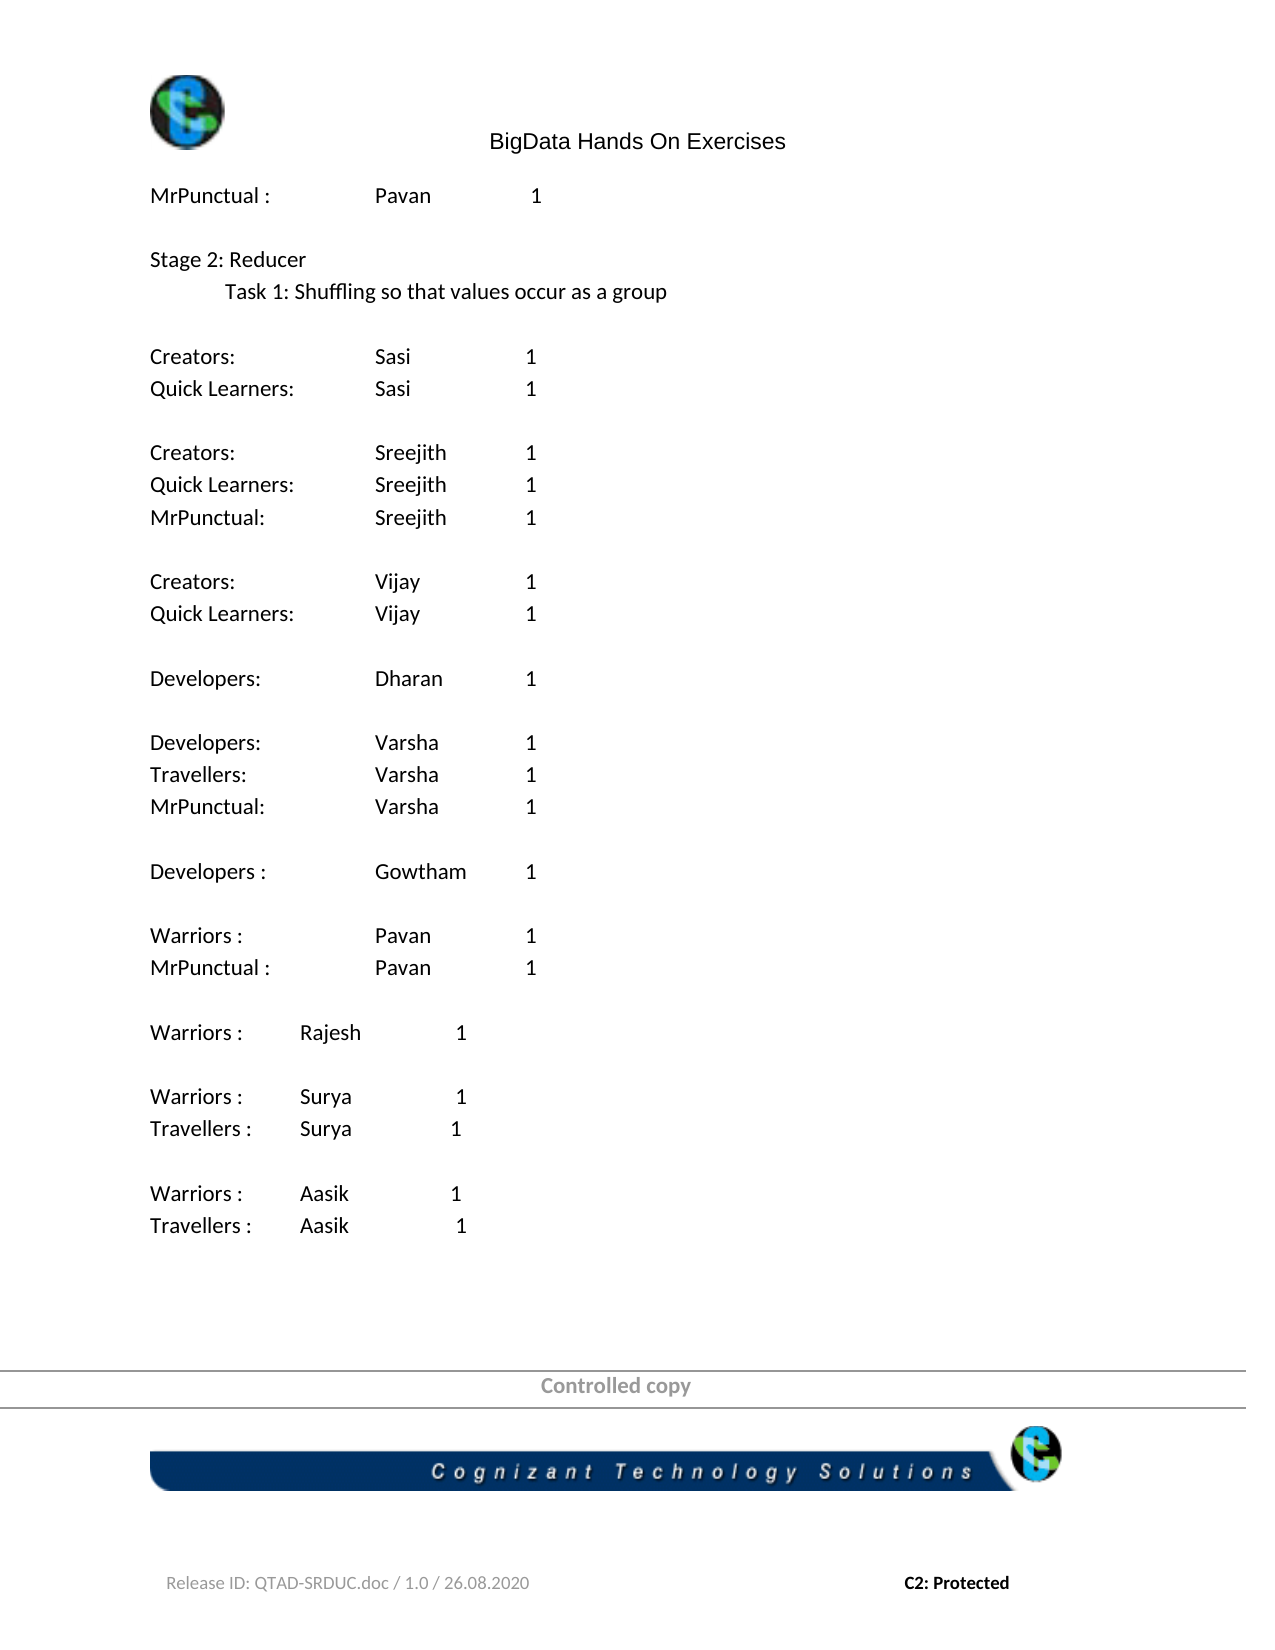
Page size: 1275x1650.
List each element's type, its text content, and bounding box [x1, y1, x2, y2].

text Travellers : Aasik 1 [150, 1211, 1125, 1239]
text MrPunctual: Sreejith 1 [150, 503, 1125, 531]
text Task 1: Shuffling so that values occur as a group [150, 277, 1125, 305]
text MrPunctual: Varsha 1 [150, 792, 1125, 820]
text Quick Learners: Sreejith 1 [150, 471, 1125, 498]
text Quick Learners: Vijay 1 [150, 599, 1125, 627]
picture [150, 75, 225, 150]
text Warriors : Rajesh 1 [150, 1018, 1125, 1046]
text Warriors : Aasik 1 [150, 1179, 1125, 1207]
picture [150, 1426, 1105, 1491]
text Quick Learners: Sasi 1 [150, 374, 1125, 402]
text Developers: Dharan 1 [150, 664, 1125, 692]
text Travellers : Surya 1 [150, 1114, 1125, 1142]
text Developers: Varsha 1 [150, 728, 1125, 756]
text Creators: Sreejith 1 [150, 438, 1125, 466]
text MrPunctual : Pavan 1 [150, 181, 1125, 209]
text Warriors : Surya 1 [150, 1082, 1125, 1110]
text Developers : Gowtham 1 [150, 857, 1125, 885]
text Stage 2: Reducer [150, 245, 1125, 273]
text Creators: Vijay 1 [150, 567, 1125, 595]
text MrPunctual : Pavan 1 [150, 953, 1125, 981]
text Warriors : Pavan 1 [150, 921, 1125, 949]
text Travellers: Varsha 1 [150, 760, 1125, 788]
text Creators: Sasi 1 [150, 342, 1125, 370]
